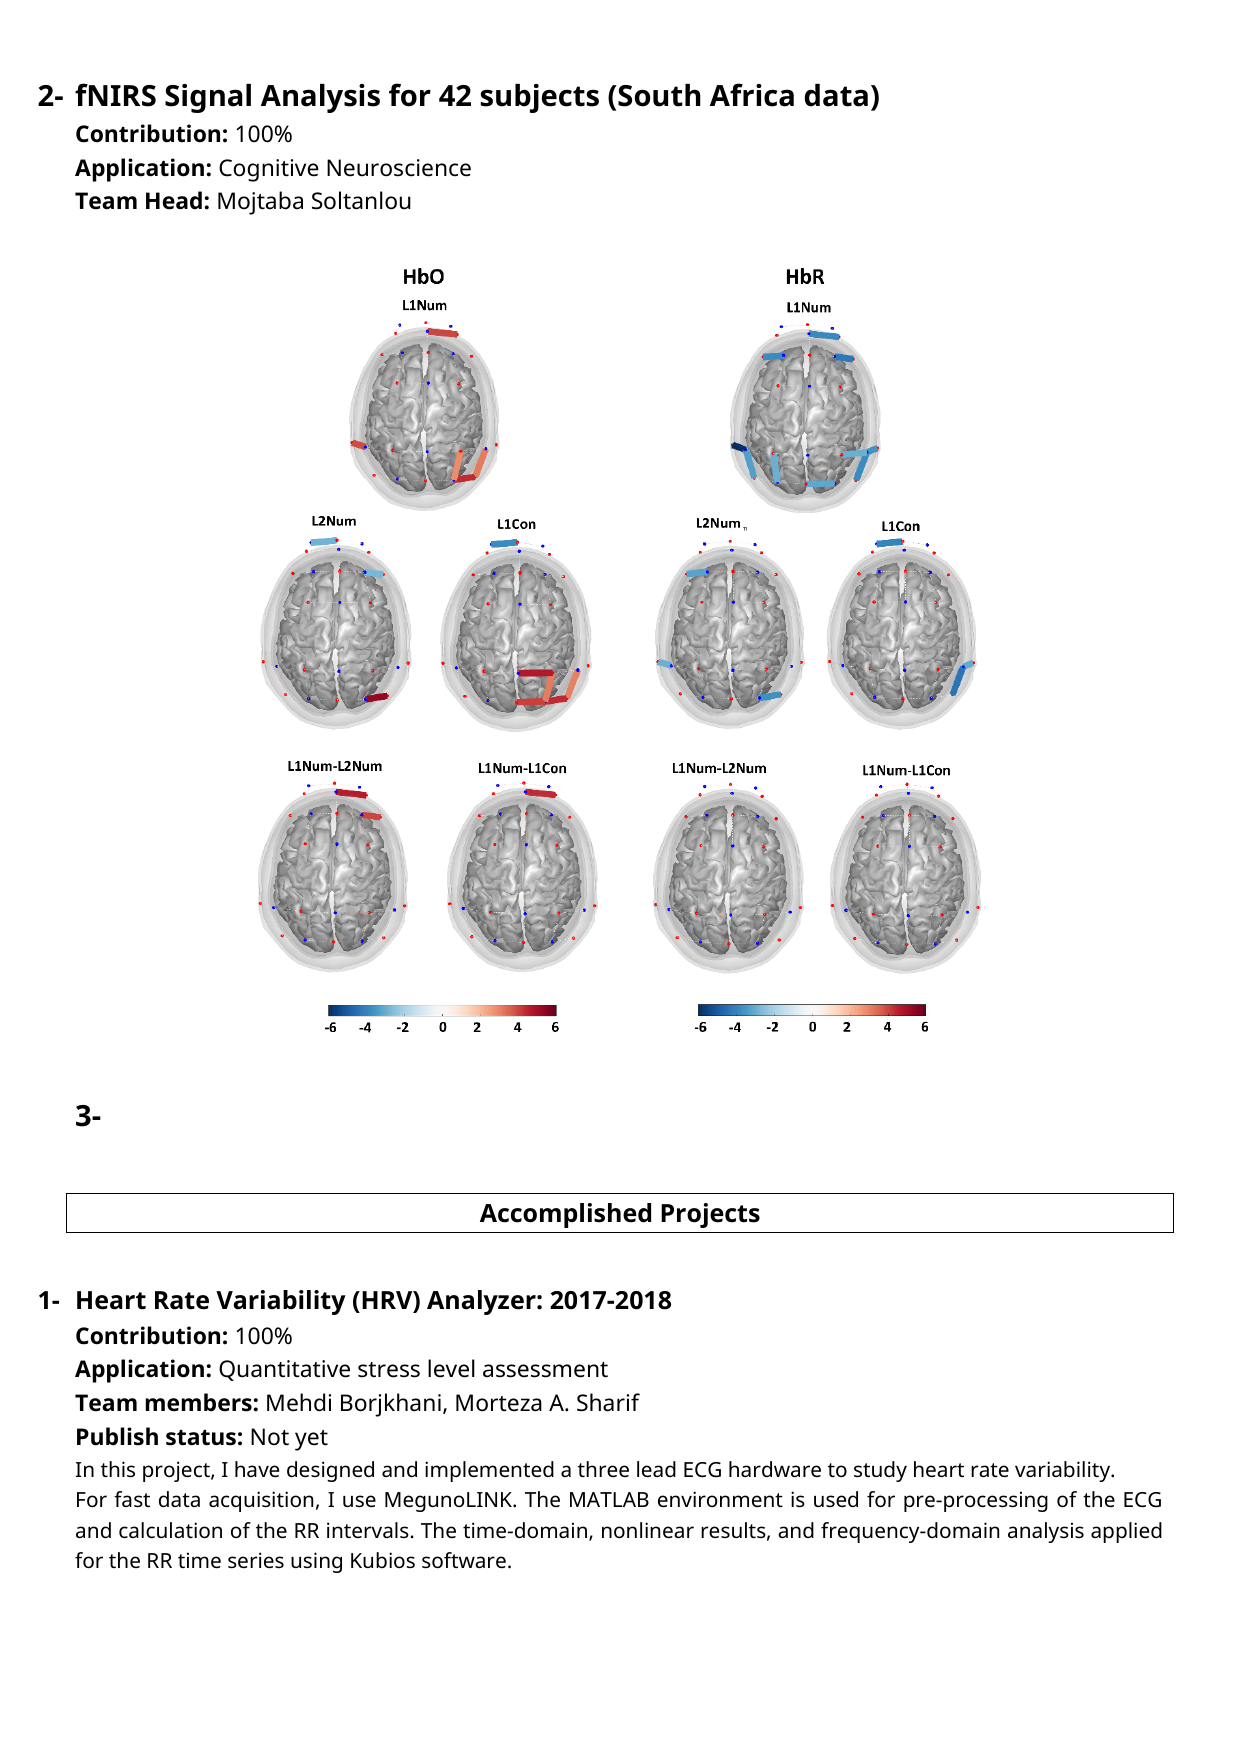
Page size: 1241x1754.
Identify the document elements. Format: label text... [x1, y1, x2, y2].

list Accomplished Projects [67, 1194, 1173, 1232]
list Team Head: Mojtaba Soltanlou [75, 185, 1165, 217]
list In this project, I have designed and implemented a three lead ECG hardware to study heart rate variability. [75, 1455, 1165, 1483]
picture [252, 261, 988, 1038]
list Publish status: Not yet [75, 1421, 1165, 1452]
list Team members: Mehdi Borjkhani, Morteza A. Sharif [75, 1387, 1165, 1418]
list Application: Cognitive Neuroscience [75, 152, 1165, 183]
text 3- [75, 1095, 1165, 1135]
list Application: Quantitative stress level assessment [75, 1353, 1165, 1385]
list Contribution: 100% [75, 118, 1165, 149]
list For fast data acquisition, I use MegunoLINK. The MATLAB environment is used for pre-processing of the ECG and calculation of the RR intervals. The time-domain, nonlinear results, and frequency-domain analysis applied for the RR time series using Kubios software. [75, 1485, 1165, 1575]
list fNIRS Signal Analysis for 42 subjects (South Africa data) [37, 75, 1165, 115]
list Contribution: 100% [75, 1320, 1165, 1351]
list Heart Rate Variability (HRV) Analyzer: 2017-2018 [37, 1283, 1165, 1317]
